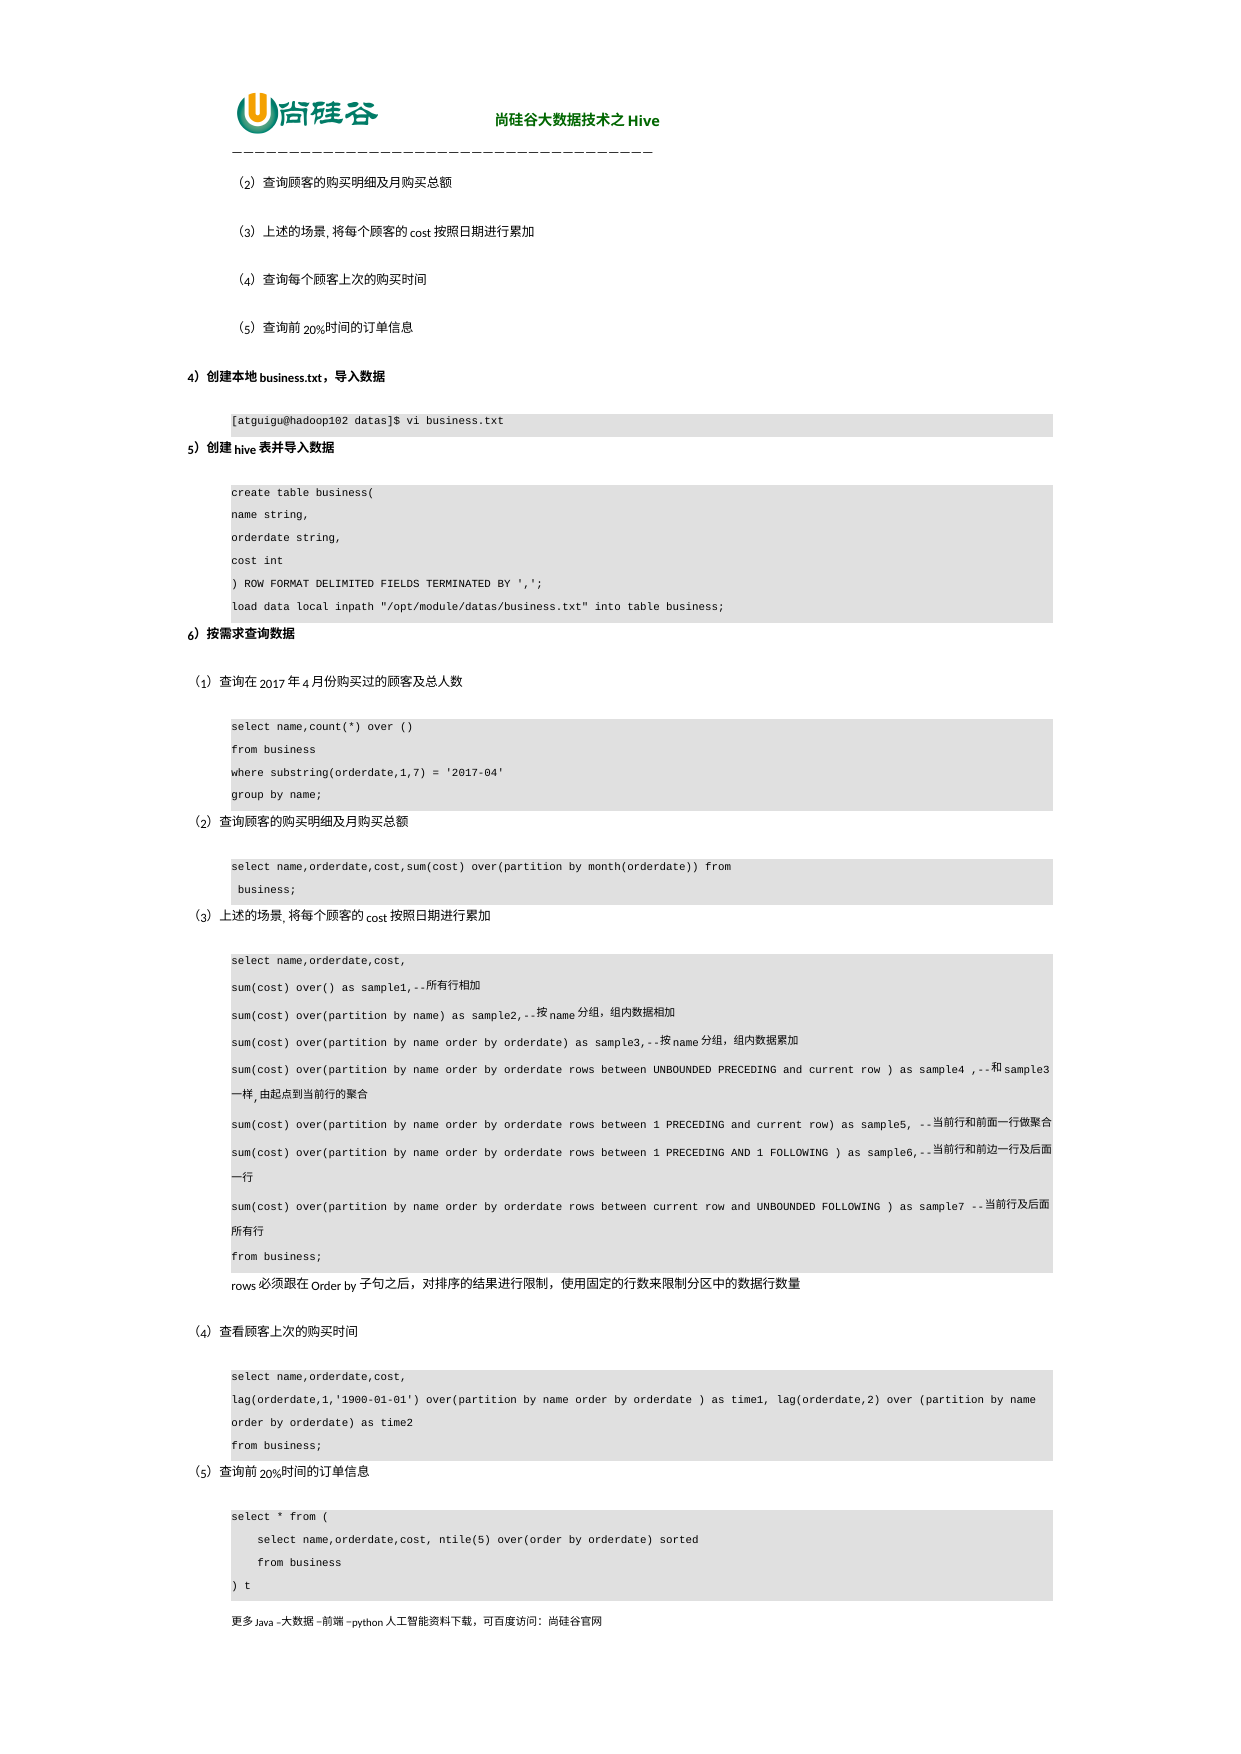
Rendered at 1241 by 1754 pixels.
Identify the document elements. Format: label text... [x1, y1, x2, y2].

list 查看顾客上次的购买时间 [187, 1321, 1053, 1354]
text group by name; [231, 788, 1053, 811]
text where substring(orderdate,1,7) = '2017-04' [231, 765, 1053, 788]
text ) ROW FORMAT DELIMITED FIELDS TERMINATED BY ','; [231, 577, 1053, 600]
text sum(cost) over() as sample1,--所有行相加 [231, 977, 1053, 1004]
text load data local inpath "/opt/module/datas/business.txt" into table business; [231, 600, 1053, 623]
text sum(cost) over(partition by name) as sample2,--按name分组，组内数据相加 [231, 1004, 1053, 1031]
text 5）创建hive表并导入数据 [187, 437, 1053, 469]
picture [231, 88, 382, 138]
text （5）查询前20%时间的订单信息 [187, 317, 1053, 350]
text 4）创建本地business.txt，导入数据 [187, 366, 1053, 398]
text select name,orderdate,cost, [231, 1370, 1053, 1393]
text （4）查询每个顾客上次的购买时间 [187, 269, 1053, 302]
text select * from ( [231, 1510, 1053, 1533]
text from business [231, 1556, 1053, 1578]
text create table business( [231, 485, 1053, 508]
text sum(cost) over(partition by name order by orderdate rows between current row and UNBOUNDED FOLLOWING ) as sample7 --当前行及后面所有行 [231, 1196, 1053, 1250]
text cost int [231, 554, 1053, 577]
text sum(cost) over(partition by name order by orderdate) as sample3,--按name分组，组内数据累加 [231, 1031, 1053, 1059]
list 查询顾客的购买明细及月购买总额 [187, 811, 1053, 844]
text from business [231, 742, 1053, 765]
text from business; [231, 1250, 1053, 1273]
text sum(cost) over(partition by name order by orderdate rows between 1 PRECEDING and current row) as sample5, --当前行和前面一行做聚合 [231, 1114, 1053, 1141]
text select name,orderdate,cost, [231, 954, 1053, 977]
text select name,orderdate,cost, ntile(5) over(order by orderdate) sorted [231, 1533, 1053, 1556]
text name string, [231, 508, 1053, 531]
text ) t [231, 1578, 1053, 1601]
text select name,orderdate,cost,sum(cost) over(partition by month(orderdate)) from [231, 859, 1053, 882]
text from business; [231, 1438, 1053, 1461]
text sum(cost) over(partition by name order by orderdate rows between 1 PRECEDING AND 1 FOLLOWING ) as sample6,--当前行和前边一行及后面一行 [231, 1141, 1053, 1196]
list 查询在2017年4月份购买过的顾客及总人数 [187, 671, 1053, 704]
text [atguigu@hadoop102 datas]$ vi business.txt [231, 414, 1053, 437]
text select name,count(*) over () [231, 719, 1053, 742]
text sum(cost) over(partition by name order by orderdate rows between UNBOUNDED PRECEDING and current row ) as sample4 ,--和sample3一样,由起点到当前行的聚合 [231, 1059, 1053, 1114]
text （2）查询顾客的购买明细及月购买总额 [187, 172, 1053, 205]
text business; [231, 882, 1053, 905]
list 查询前20%时间的订单信息 [187, 1461, 1053, 1494]
text orderdate string, [231, 531, 1053, 554]
text 6）按需求查询数据 [187, 623, 1053, 655]
list 上述的场景, 将每个顾客的cost按照日期进行累加 [187, 905, 1053, 938]
text rows必须跟在Order by 子句之后，对排序的结果进行限制，使用固定的行数来限制分区中的数据行数量 [187, 1273, 1053, 1306]
text lag(orderdate,1,'1900-01-01') over(partition by name order by orderdate ) as time1, lag(orderdate,2) over (partition by name order by orderdate) as time2 [231, 1393, 1053, 1438]
text （3）上述的场景, 将每个顾客的cost按照日期进行累加 [187, 221, 1053, 253]
